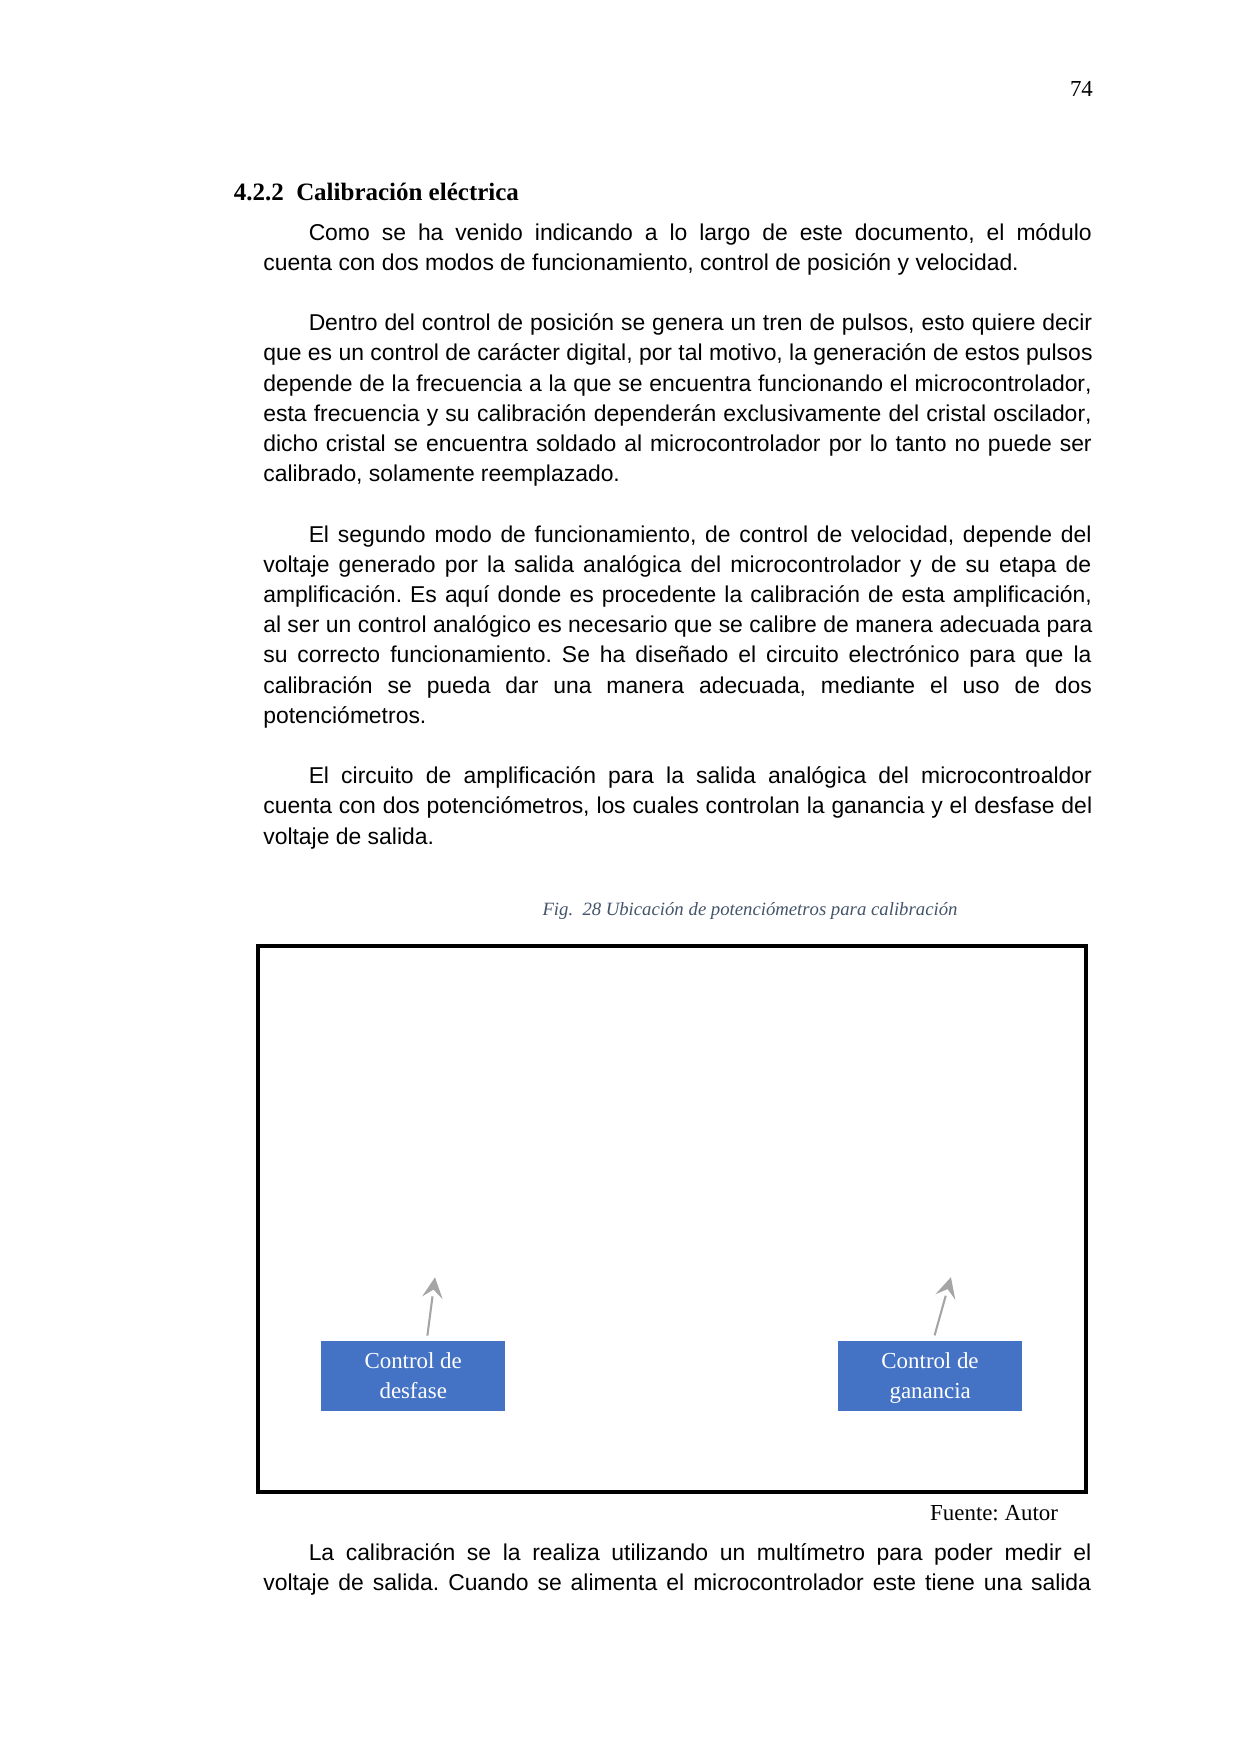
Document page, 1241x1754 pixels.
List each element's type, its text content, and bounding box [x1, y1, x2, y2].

text El circuito de amplificación para la salida analógica del microcontroaldor cuenta con dos potenciómetros, los cuales controlan la ganancia y el desfase del voltaje de salida. [263, 762, 1092, 849]
text Como se ha venido indicando a lo largo de este documento, el módulo cuenta con dos modos de funcionamiento, control de posición y velocidad. [263, 218, 1092, 275]
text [263, 883, 1092, 1595]
text 4.2.2 Calibración eléctrica [177, 177, 1092, 206]
text Dentro del control de posición se genera un tren de pulsos, esto quiere decir que es un control de carácter digital, por tal motivo, la generación de estos pulsos depende de la frecuencia a la que se encuentra funcionando el microcontrolador, esta frecuencia y su calibración dependerán exclusivamente del cristal oscilador, dicho cristal se encuentra soldado al microcontrolador por lo tanto no puede ser calibrado, solamente reemplazado. [263, 309, 1092, 487]
text El segundo modo de funcionamiento, de control de velocidad, depende del voltaje generado por la salida analógica del microcontrolador y de su etapa de amplificación. Es aquí donde es procedente la calibración de esta amplificación, al ser un control analógico es necesario que se calibre de manera adecuada para su correcto funcionamiento. Se ha diseñado el circuito electrónico para que la calibración se pueda dar una manera adecuada, mediante el uso de dos potenciómetros. [263, 521, 1092, 728]
